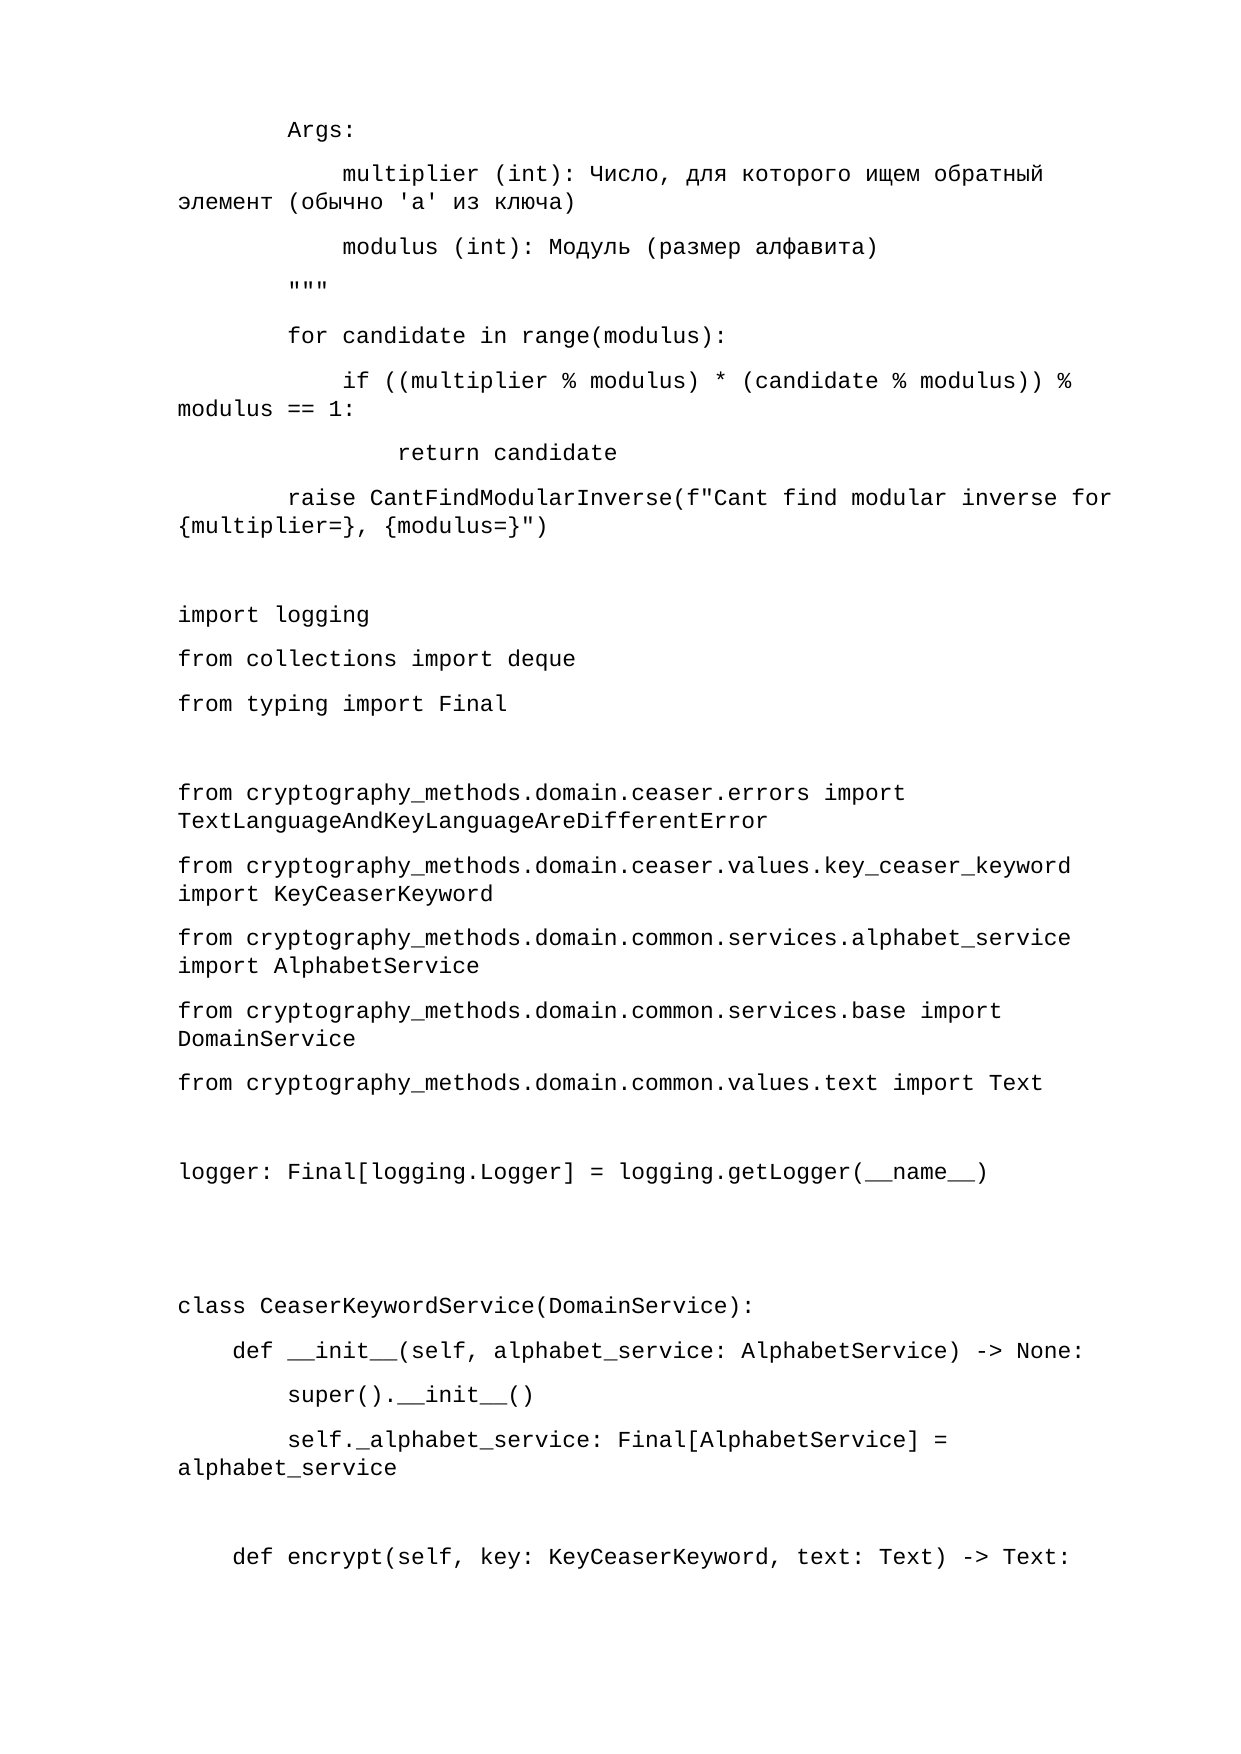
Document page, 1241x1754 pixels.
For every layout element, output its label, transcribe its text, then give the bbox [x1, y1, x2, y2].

text modulus (int): Модуль (размер алфавита) [177, 235, 1152, 261]
text self._alphabet_service: Final[AlphabetService] = alphabet_service [177, 1428, 1152, 1482]
text super().__init__() [177, 1383, 1152, 1409]
text from cryptography_methods.domain.ceaser.errors import TextLanguageAndKeyLanguageAreDifferentError [177, 781, 1152, 835]
text raise CantFindModularInverse(f"Cant find modular inverse for {multiplier=}, {modulus=}") [177, 486, 1152, 540]
text def encrypt(self, key: KeyCeaserKeyword, text: Text) -> Text: [177, 1545, 1152, 1571]
text for candidate in range(modulus): [177, 324, 1152, 350]
text class CeaserKeywordService(DomainService): [177, 1294, 1152, 1320]
text from typing import Final [177, 692, 1152, 718]
text """ [177, 280, 1152, 306]
text from cryptography_methods.domain.common.services.base import DomainService [177, 999, 1152, 1053]
text def __init__(self, alphabet_service: AlphabetService) -> None: [177, 1339, 1152, 1365]
text logger: Final[logging.Logger] = logging.getLogger(__name__) [177, 1161, 1152, 1187]
text from cryptography_methods.domain.ceaser.values.key_ceaser_keyword import KeyCeaserKeyword [177, 854, 1152, 908]
text import logging [177, 603, 1152, 629]
text Args: [177, 118, 1152, 144]
text return candidate [177, 441, 1152, 467]
text from cryptography_methods.domain.common.values.text import Text [177, 1071, 1152, 1097]
text if ((multiplier % modulus) * (candidate % modulus)) % modulus == 1: [177, 369, 1152, 423]
text multiplier (int): Число, для которого ищем обратный элемент (обычно 'a' из ключа) [177, 163, 1152, 217]
text from cryptography_methods.domain.common.services.alphabet_service import AlphabetService [177, 926, 1152, 980]
text from collections import deque [177, 648, 1152, 674]
